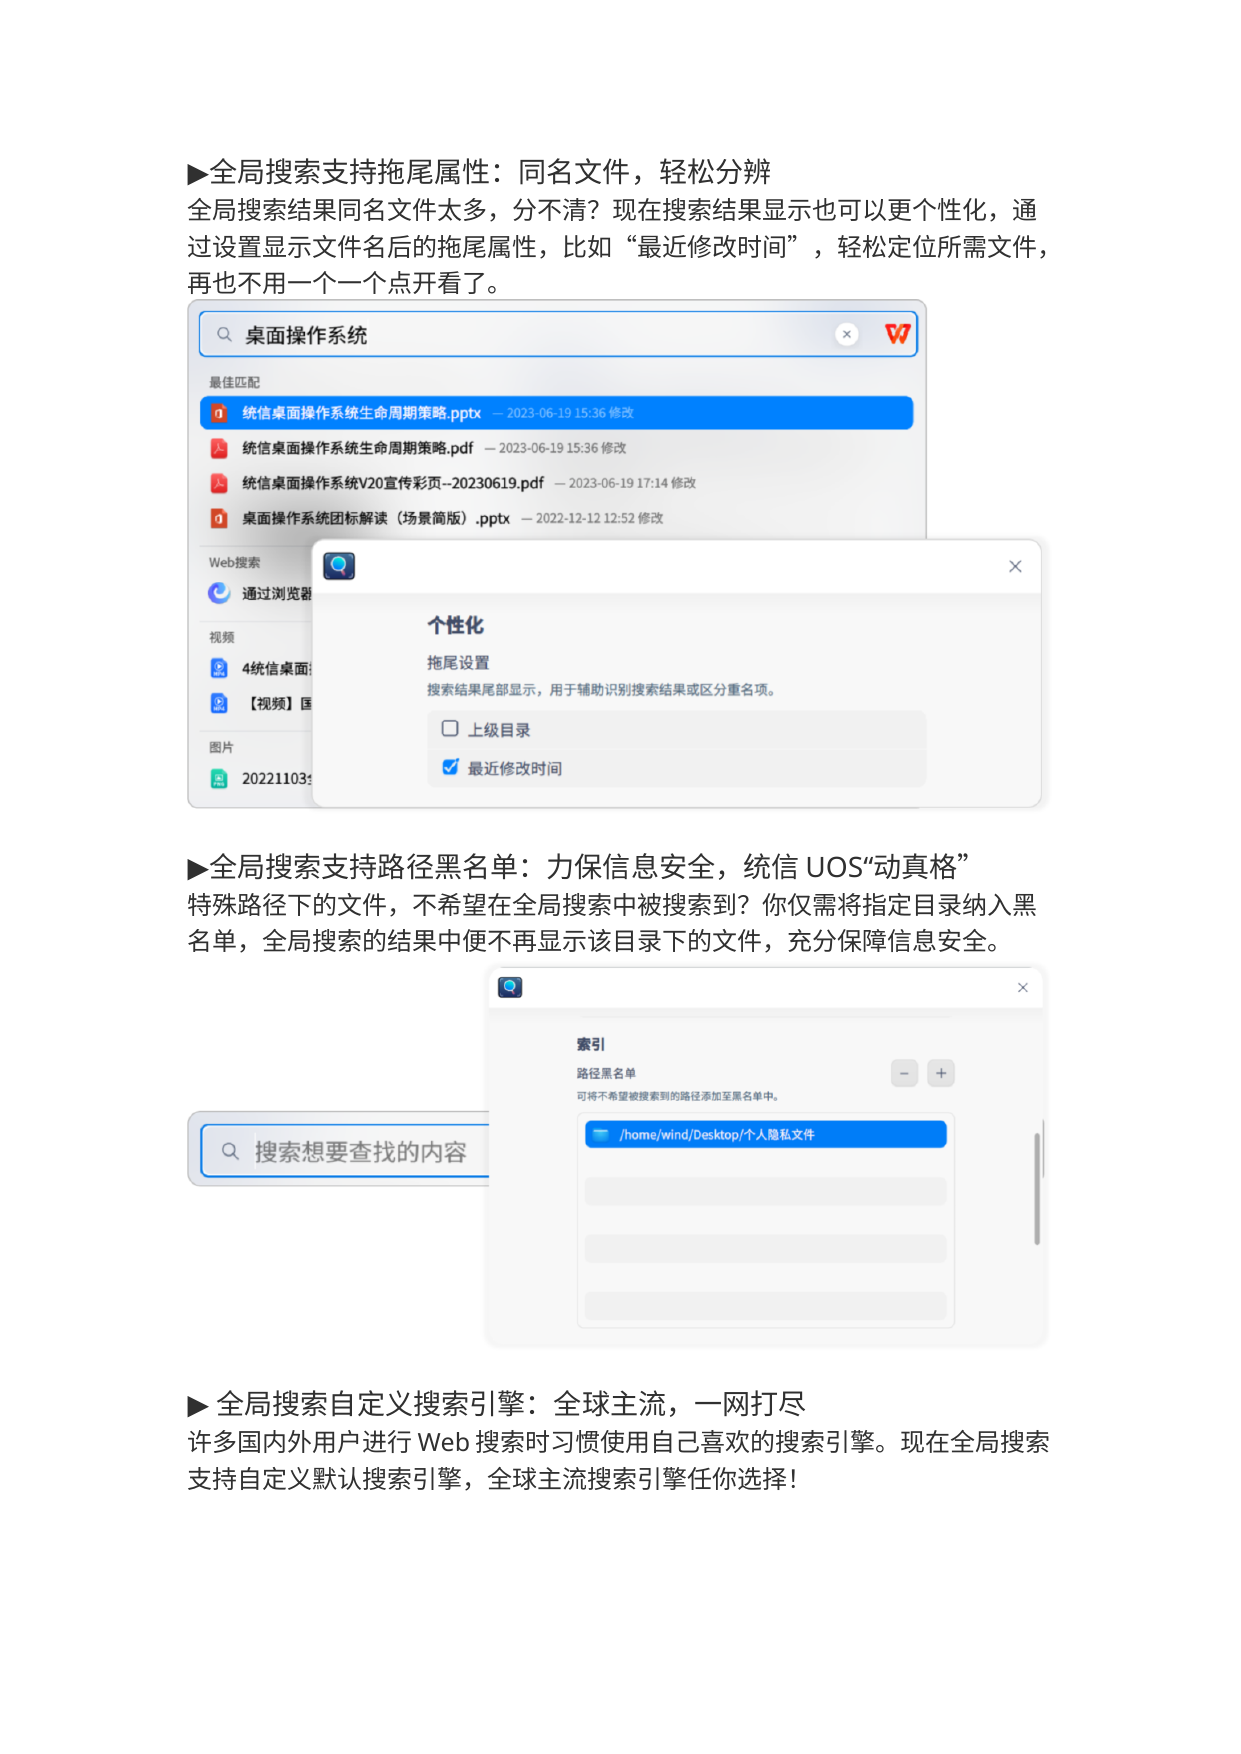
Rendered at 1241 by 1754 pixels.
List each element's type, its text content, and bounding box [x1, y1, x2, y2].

text 许多国内外用户进行Web搜索时习惯使用自己喜欢的搜索引擎。现在全局搜索支持自定义默认搜索引擎，全球主流搜索引擎任你选择！ [187, 1423, 1053, 1495]
text 全局搜索结果同名文件太多，分不清？现在搜索结果显示也可以更个性化，通过设置显示文件名后的拖尾属性，比如“最近修改时间”，轻松定位所需文件，再也不用一个一个点开看了。 [187, 191, 1053, 299]
picture [187, 957, 1053, 1353]
text 特殊路径下的文件，不希望在全局搜索中被搜索到？你仅需将指定目录纳入黑名单，全局搜索的结果中便不再显示该目录下的文件，充分保障信息安全。 [187, 885, 1053, 957]
text ▶全局搜索支持路径黑名单：﻿力保信息安全，统信UOS“动真格” [187, 844, 1053, 885]
text ▶ 全局搜索自定义搜索引擎：全球主流，一网打尽 [187, 1382, 1053, 1423]
picture [187, 299, 1053, 816]
text ▶全局搜索支持拖尾属性：﻿同名文件，轻松分辨 [187, 150, 1053, 191]
